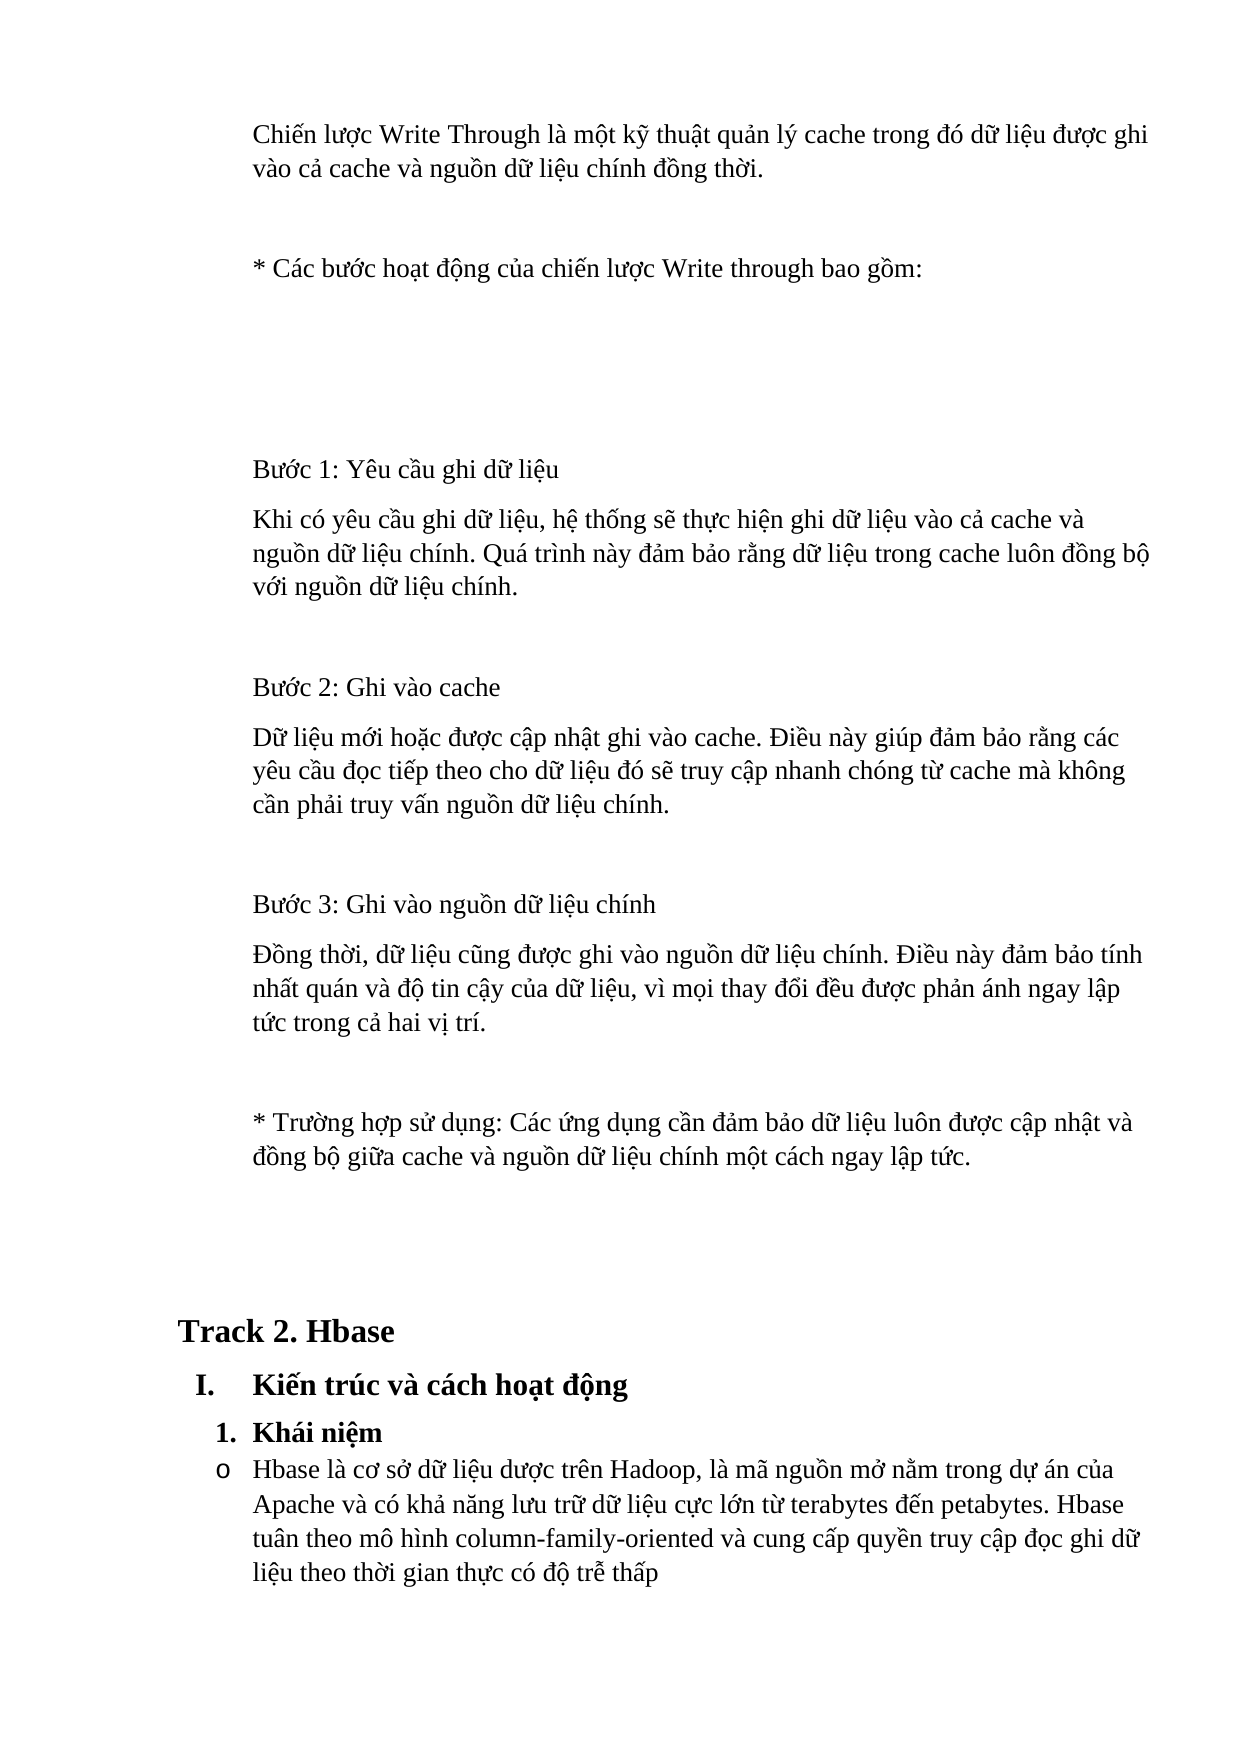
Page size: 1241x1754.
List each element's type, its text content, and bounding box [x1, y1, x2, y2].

subtitle Track 2. Hbase [177, 1312, 1152, 1350]
text Đồng thời, dữ liệu cũng được ghi vào nguồn dữ liệu chính. Điều này đảm bảo tính nhất quán và độ tin cậy của dữ liệu, vì mọi thay đổi đều được phản ánh ngay lập tức trong cả hai vị trí. [252, 938, 1152, 1037]
text Khi có yêu cầu ghi dữ liệu, hệ thống sẽ thực hiện ghi dữ liệu vào cả cache và nguồn dữ liệu chính. Quá trình này đảm bảo rằng dữ liệu trong cache luôn đồng bộ với nguồn dữ liệu chính. [252, 503, 1152, 601]
text * Các bước hoạt động của chiến lược Write through bao gồm: [252, 252, 1152, 283]
text Chiến lược Write Through là một kỹ thuật quản lý cache trong đó dữ liệu được ghi vào cả cache và nguồn dữ liệu chính đồng thời. [252, 118, 1152, 183]
list Hbase là cơ sở dữ liệu dược trên Hadoop, là mã nguồn mở nằm trong dự án của Apache và có khả năng lưu trữ dữ liệu cực lớn từ terabytes đến petabytes. Hbase tuân theo mô hình column-family-oriented và cung cấp quyền truy cập đọc ghi dữ liệu theo thời gian thực có độ trễ thấp [215, 1453, 1152, 1587]
text Dữ liệu mới hoặc được cập nhật ghi vào cache. Điều này giúp đảm bảo rằng các yêu cầu đọc tiếp theo cho dữ liệu đó sẽ truy cập nhanh chóng từ cache mà không cần phải truy vấn nguồn dữ liệu chính. [252, 721, 1152, 819]
subtitle Kiến trúc và cách hoạt động [215, 1367, 1152, 1403]
text Bước 3: Ghi vào nguồn dữ liệu chính [252, 888, 1152, 919]
text Bước 2: Ghi vào cache [252, 671, 1152, 702]
text * Trường hợp sử dụng: Các ứng dụng cần đảm bảo dữ liệu luôn được cập nhật và đồng bộ giữa cache và nguồn dữ liệu chính một cách ngay lập tức. [252, 1106, 1152, 1171]
text Bước 1: Yêu cầu ghi dữ liệu [252, 453, 1152, 484]
subtitle Khái niệm [215, 1415, 1152, 1449]
